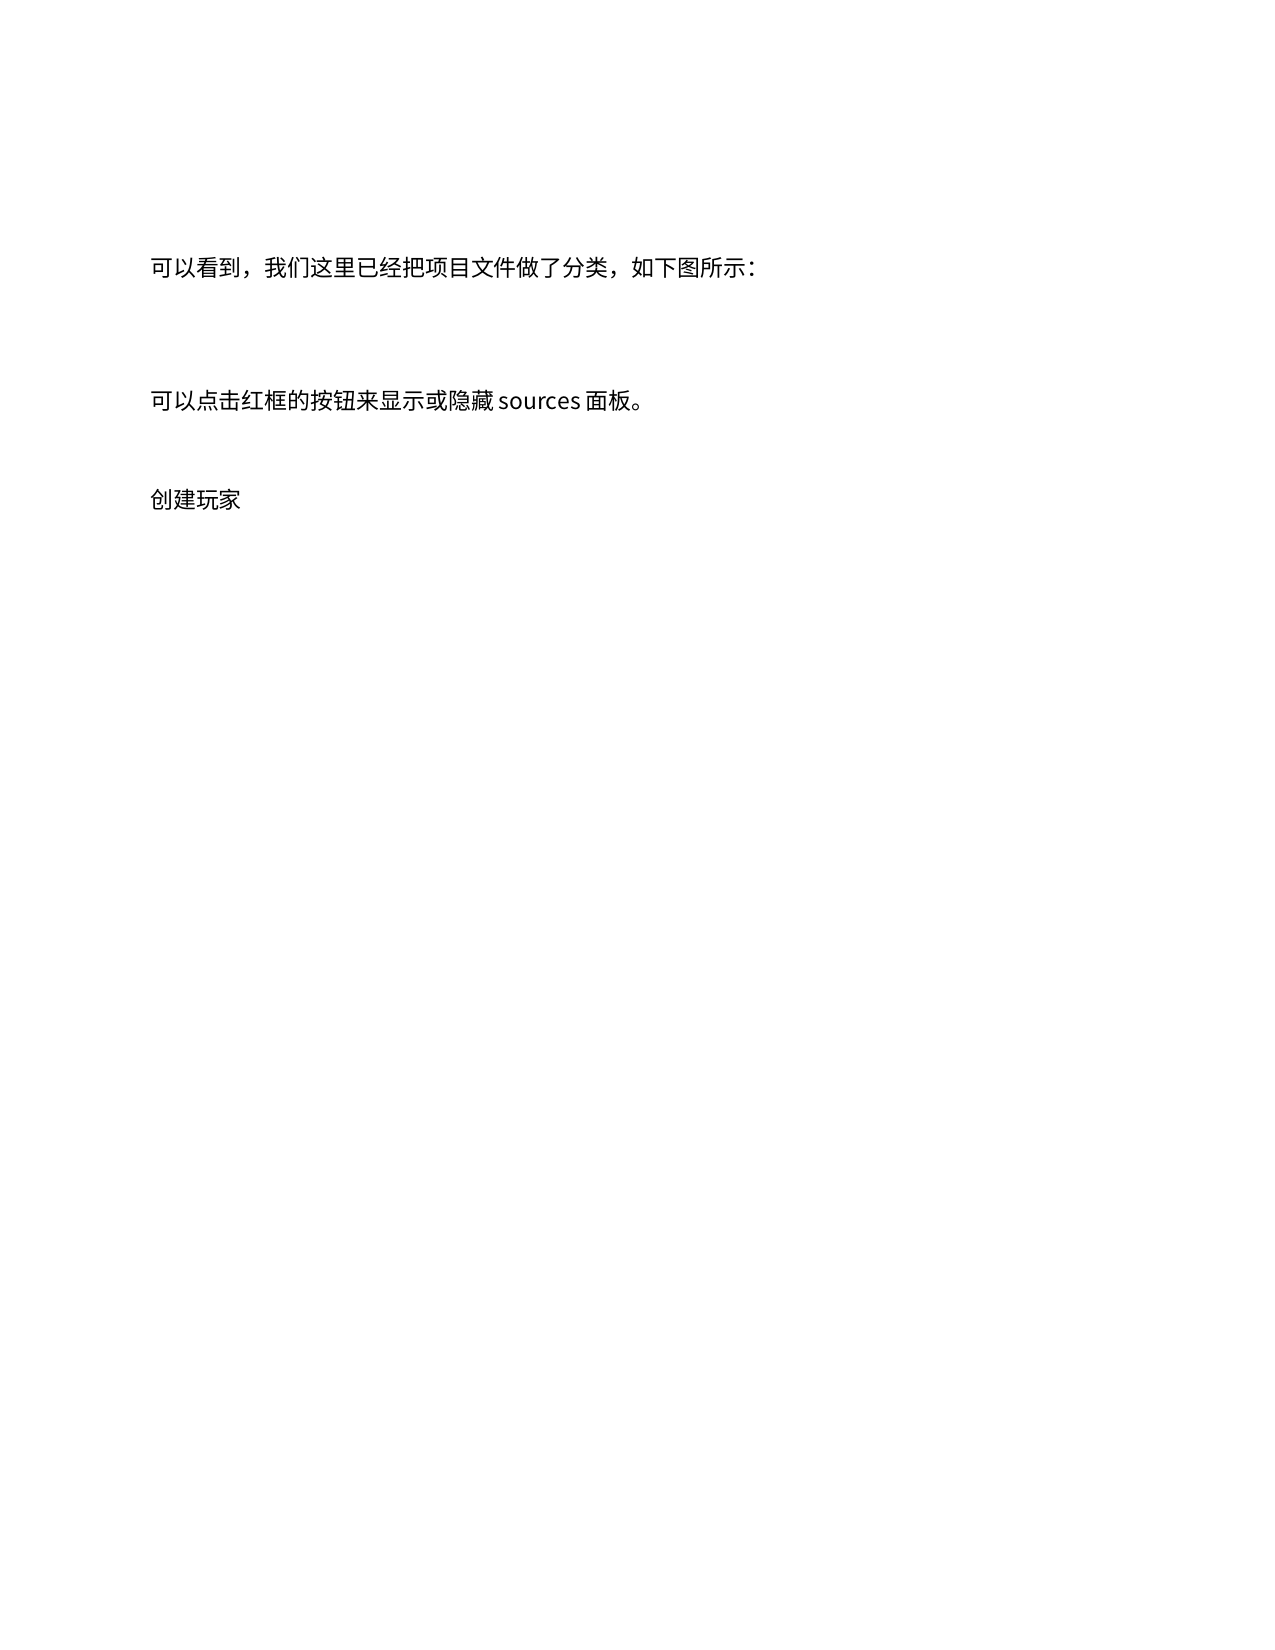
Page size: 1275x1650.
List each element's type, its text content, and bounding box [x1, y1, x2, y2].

text 可以看到，我们这里已经把项目文件做了分类，如下图所示： [150, 250, 1125, 283]
text 可以点击红框的按钮来显示或隐藏sources面板。 [150, 383, 1125, 416]
text 创建玩家 [150, 482, 1125, 516]
